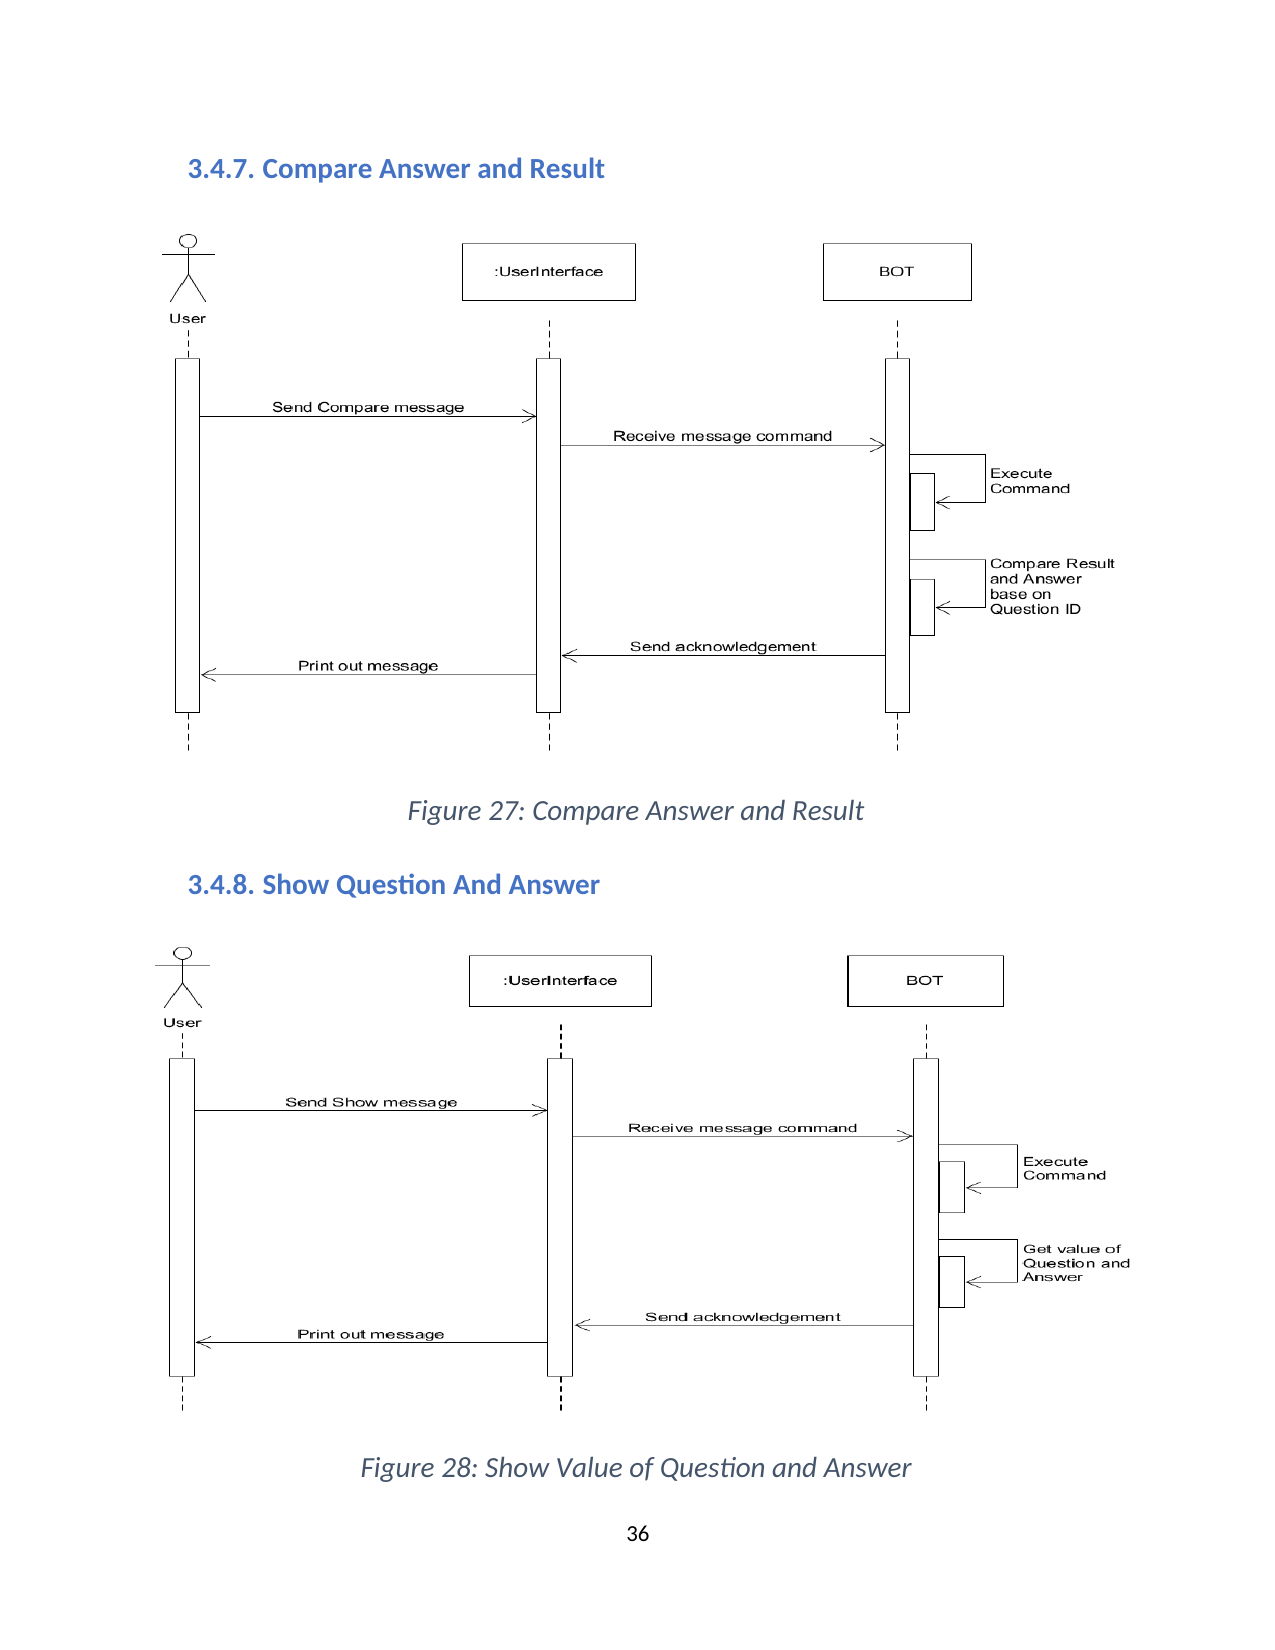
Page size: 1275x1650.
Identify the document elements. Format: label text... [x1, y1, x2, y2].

picture [150, 940, 1135, 1414]
list Show Question And Answer [187, 866, 1125, 901]
text Figure 28: Show Value of Question and Answer [150, 1449, 1125, 1484]
text Figure 27: Compare Answer and Result [150, 792, 1125, 827]
picture [155, 224, 1120, 757]
list Compare Answer and Result [187, 150, 1125, 186]
